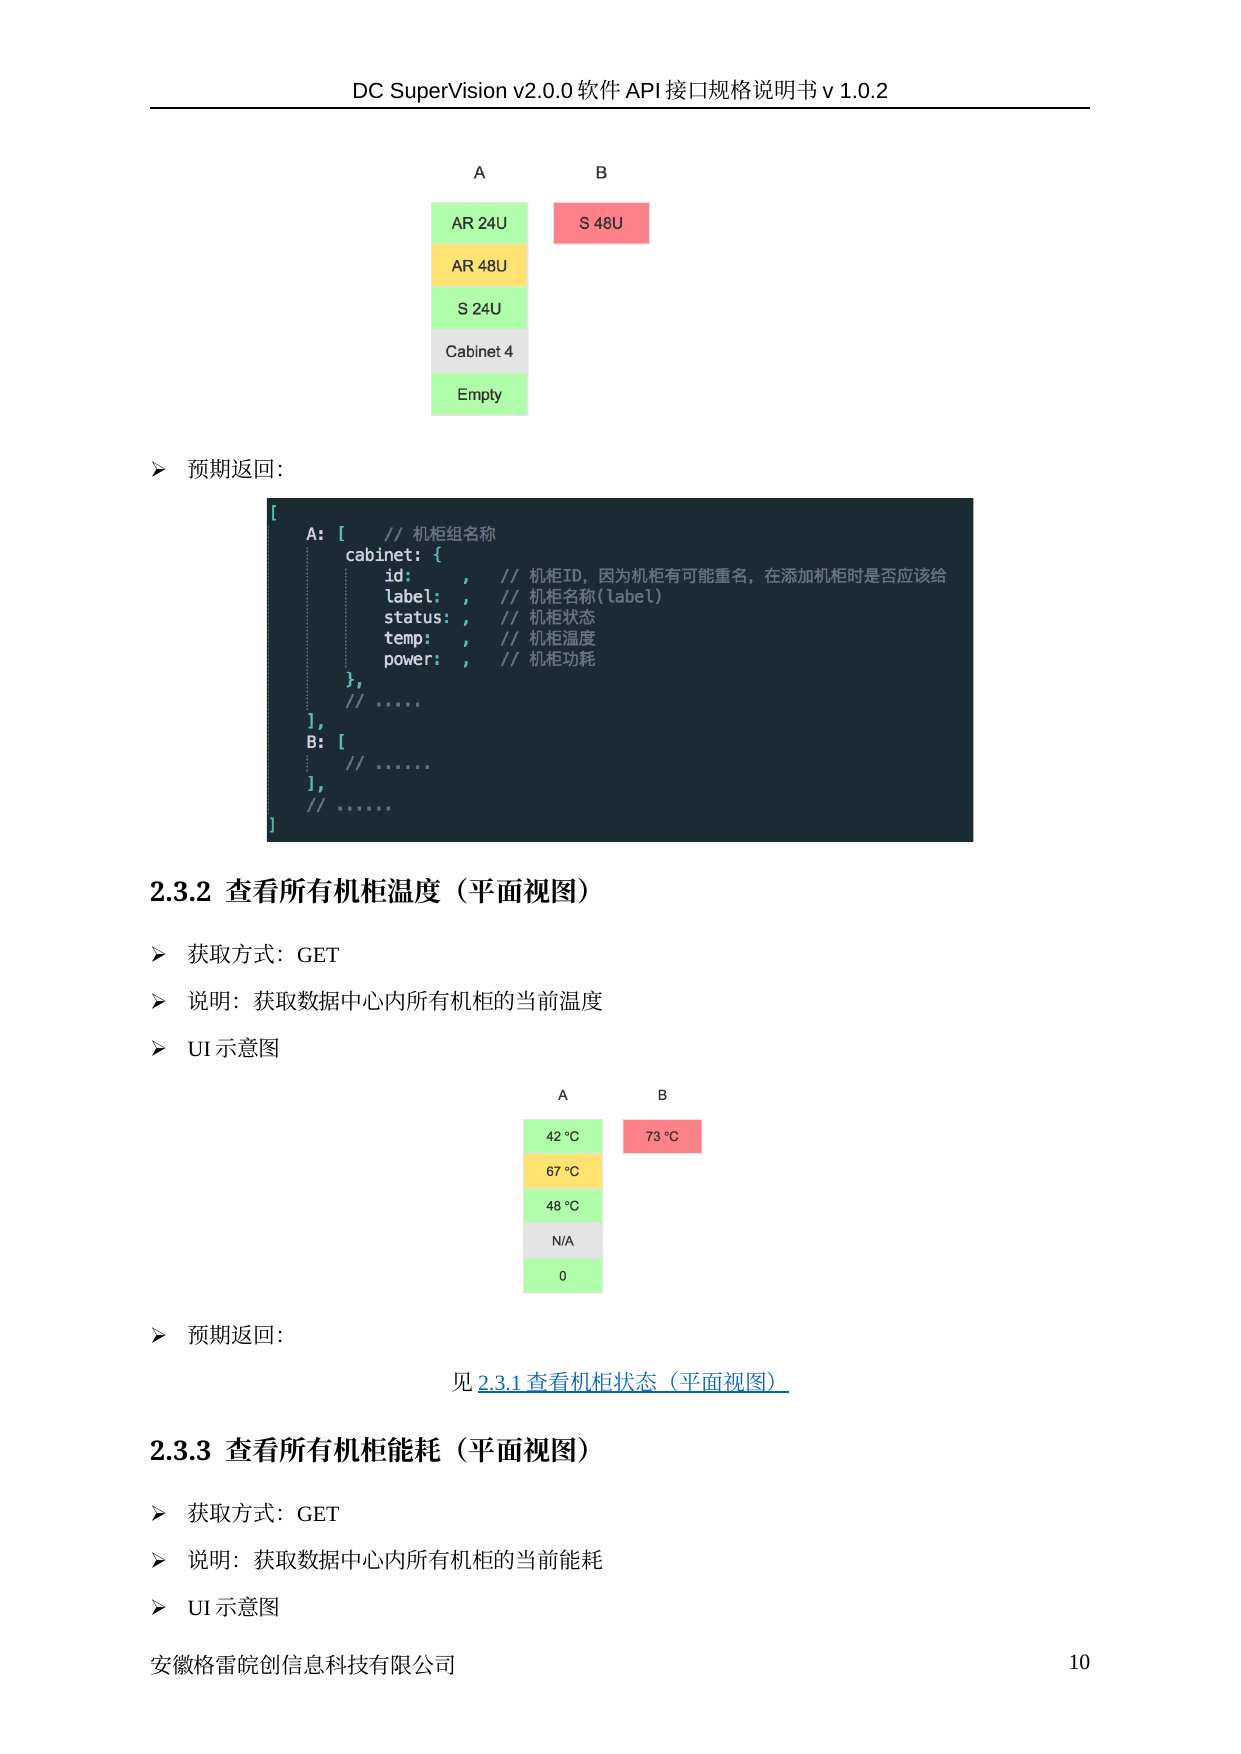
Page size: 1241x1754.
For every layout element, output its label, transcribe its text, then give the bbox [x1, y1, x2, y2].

subtitle 查看所有机柜温度（平面视图） [150, 870, 1090, 909]
text 见2.3.1查看机柜状态（平面视图） [150, 1365, 1090, 1396]
list 说明：获取数据中心内所有机柜的当前温度 [150, 984, 1090, 1016]
list 预期返回： [150, 452, 1090, 483]
subtitle 查看所有机柜能耗（平面视图） [150, 1429, 1090, 1468]
list UI示意图 [150, 1032, 1090, 1063]
list 预期返回： [150, 1318, 1090, 1349]
picture [266, 498, 974, 842]
list 获取方式：GET [150, 1496, 1090, 1527]
list UI示意图 [150, 1590, 1090, 1622]
list 获取方式：GET [150, 937, 1090, 969]
list 说明：获取数据中心内所有机柜的当前能耗 [150, 1543, 1090, 1574]
picture [518, 1078, 722, 1306]
picture [421, 150, 819, 440]
